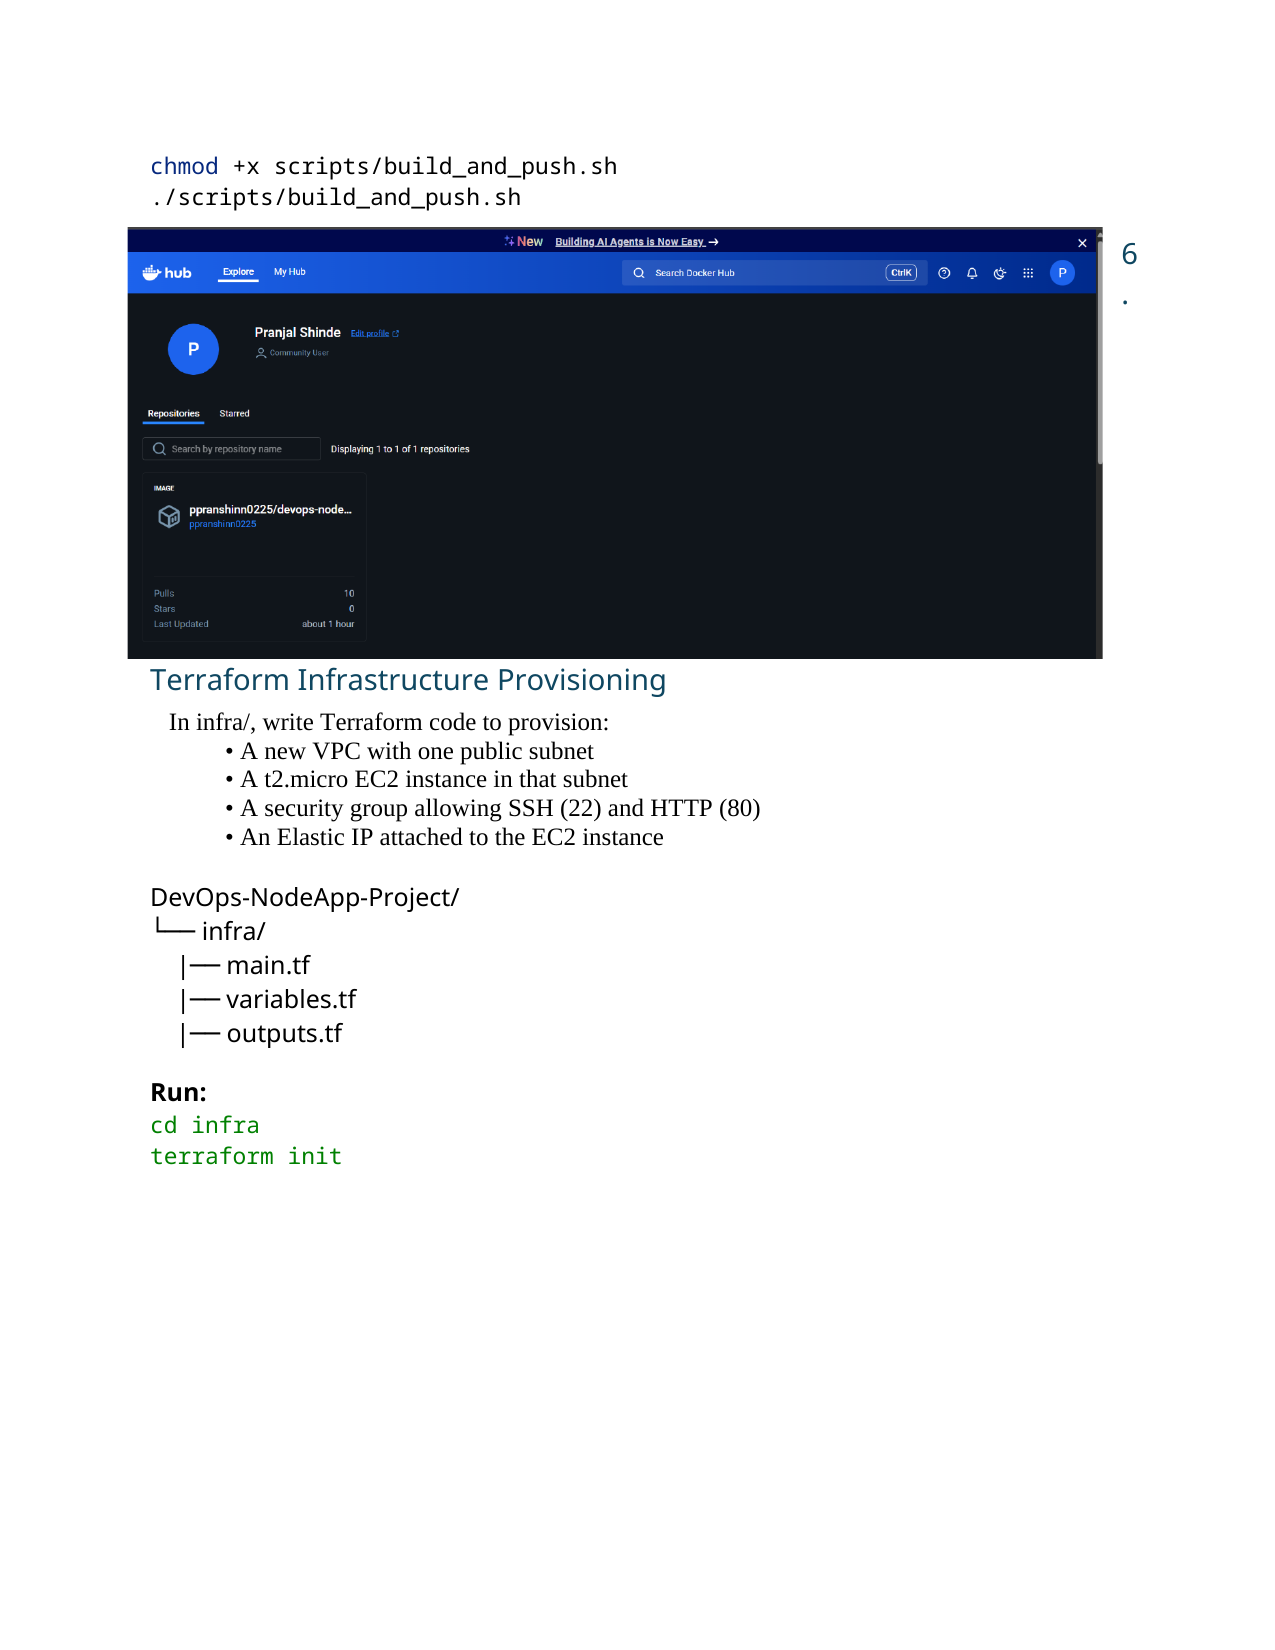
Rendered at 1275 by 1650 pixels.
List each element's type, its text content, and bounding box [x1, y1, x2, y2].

text Run: [150, 1075, 1125, 1109]
text chmod +x scripts/build_and_push.sh ./scripts/build_and_push.sh [150, 150, 1125, 212]
picture [127, 227, 1103, 659]
text |── outputs.tf [150, 1016, 1125, 1050]
text • An Elastic IP attached to the EC2 instance [225, 822, 1125, 851]
text └── infra/ [150, 913, 1125, 948]
text • A t2.micro EC2 instance in that subnet [225, 764, 1125, 793]
text In infra/, write Terraform code to provision: [150, 707, 1125, 736]
text DevOps-NodeApp-Project/ [150, 879, 1125, 913]
text • A security group allowing SSH (22) and HTTP (80) [225, 793, 1125, 822]
text |── main.tf [150, 948, 1125, 982]
text cd infra [150, 1109, 1125, 1140]
text |── variables.tf [150, 982, 1125, 1016]
text terraform init [150, 1140, 1125, 1171]
text • A new VPC with one public subnet [225, 736, 1125, 764]
